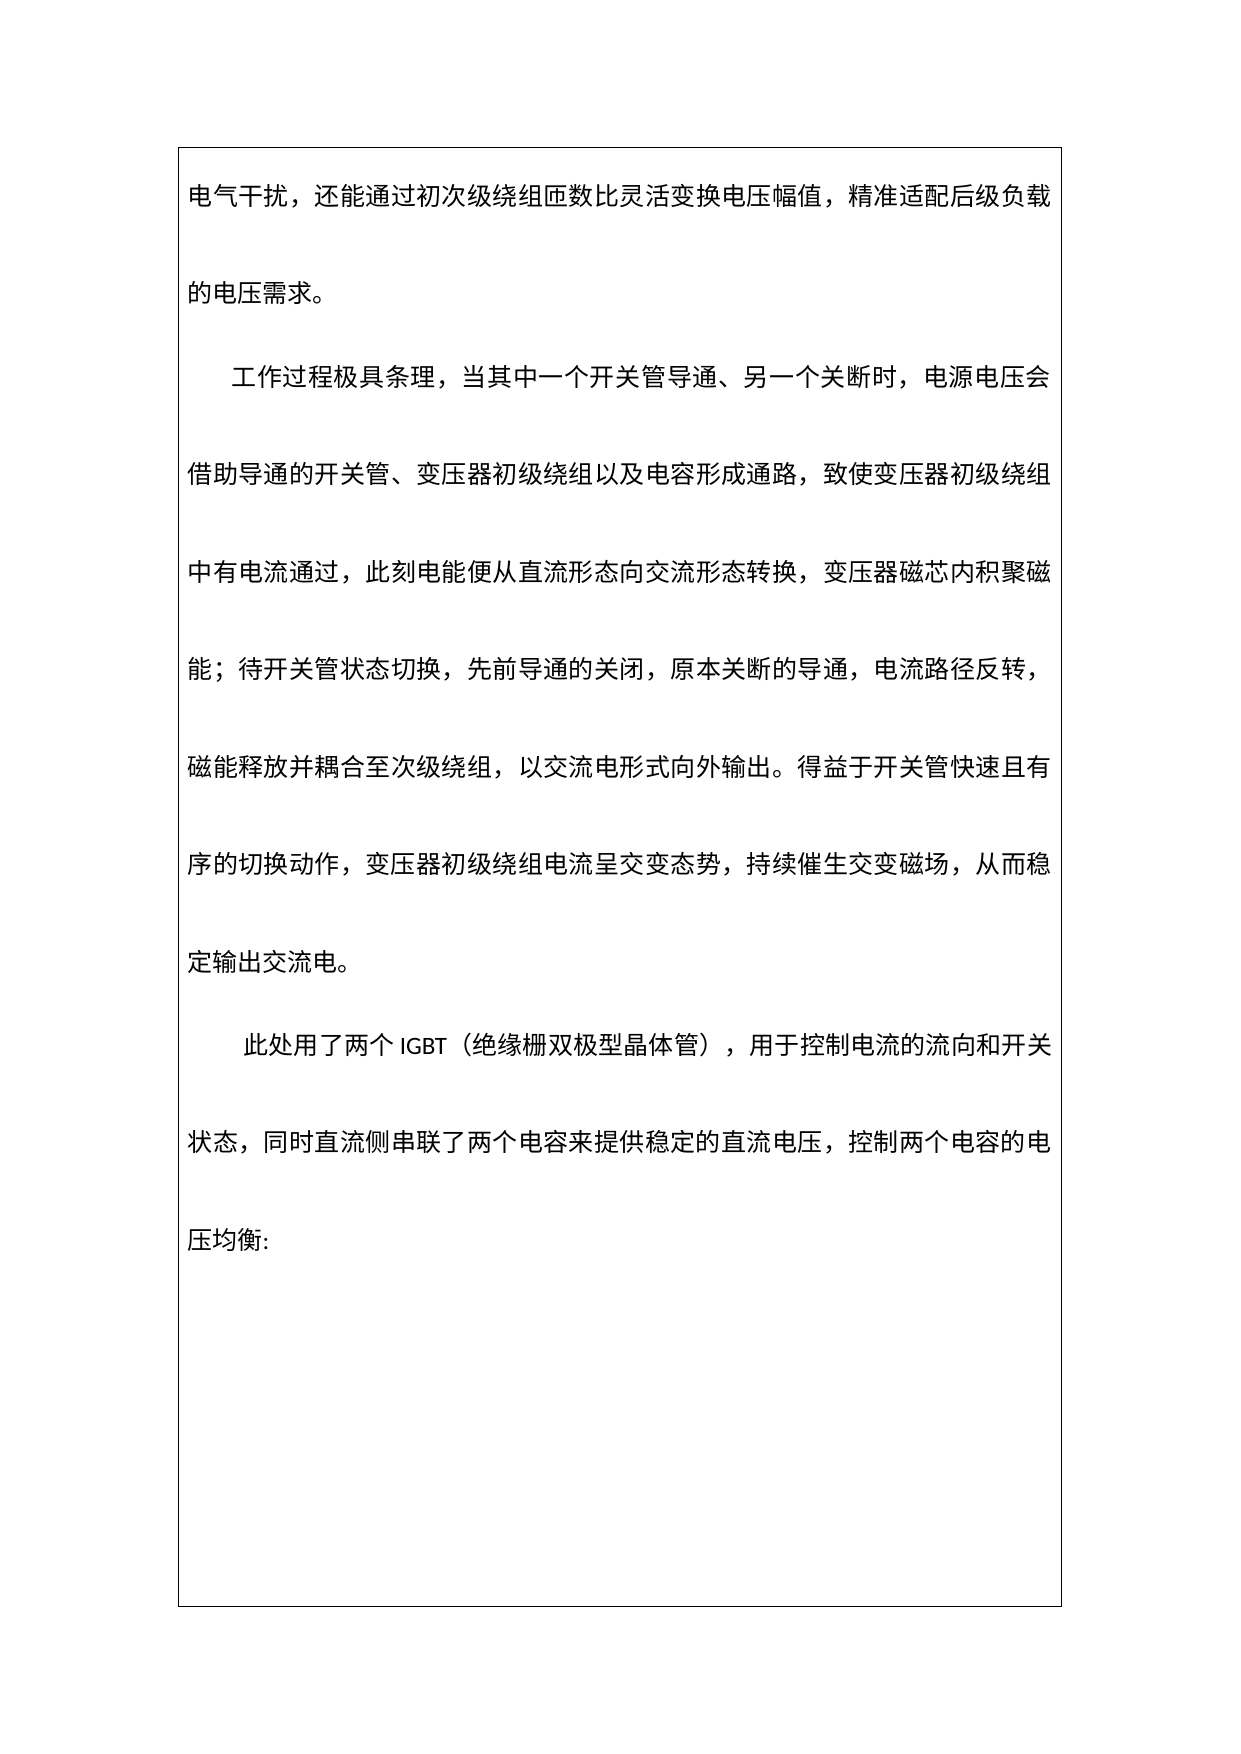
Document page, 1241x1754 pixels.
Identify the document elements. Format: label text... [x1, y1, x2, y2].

list 工作过程极具条理，当其中一个开关管导通、另一个关断时，电源电压会借助导通的开关管、变压器初级绕组以及电容形成通路，致使变压器初级绕组中有电流通过，此刻电能便从直流形态向交流形态转换，变压器磁芯内积聚磁能；待开关管状态切换，先前导通的关闭，原本关断的导通，电流路径反转，磁能释放并耦合至次级绕组，以交流电形式向外输出。得益于开关管快速且有序的切换动作，变压器初级绕组电流呈交变态势，持续催生交变磁场，从而稳定输出交流电。 [187, 343, 1053, 993]
list 此处用了两个IGBT（绝缘栅双极型晶体管），用于控制电流的流向和开关状态，同时直流侧串联了两个电容来提供稳定的直流电压，控制两个电容的电压均衡: [187, 1011, 1053, 1271]
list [187, 162, 1053, 324]
